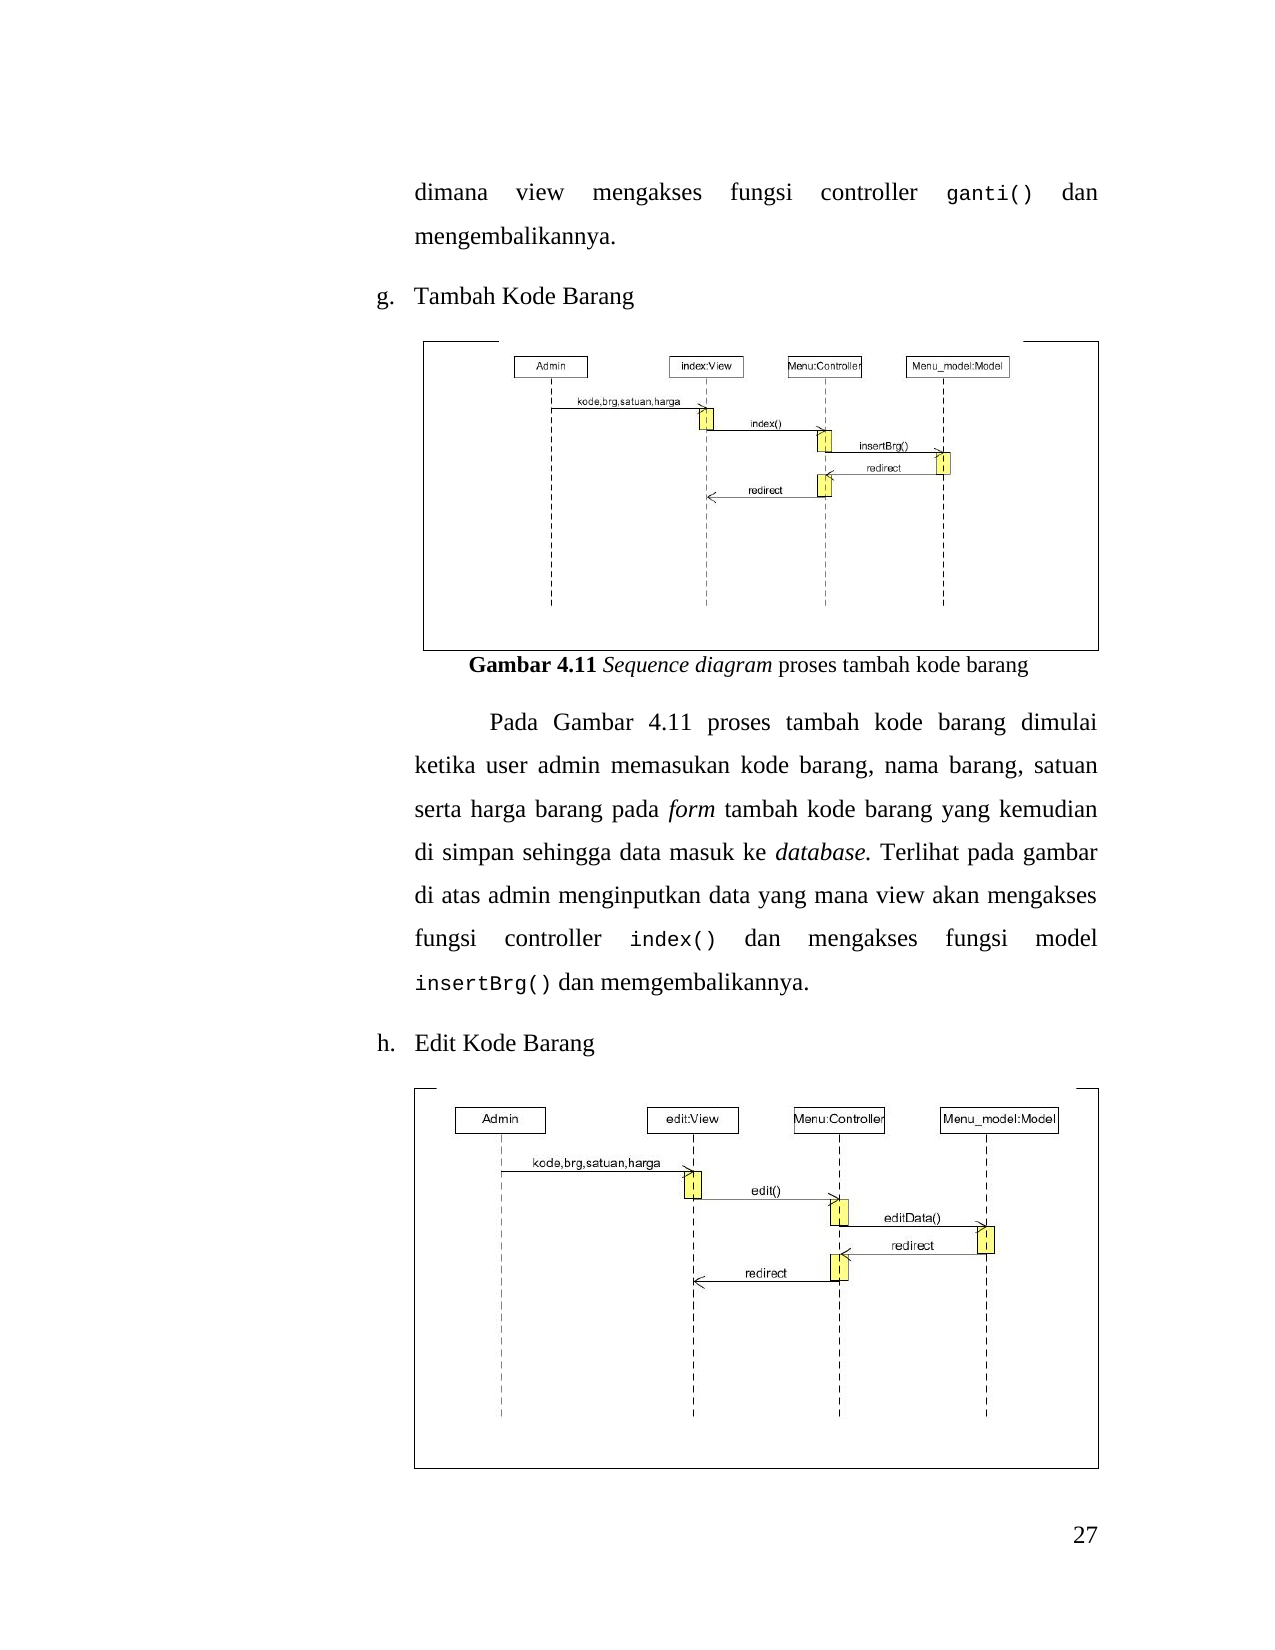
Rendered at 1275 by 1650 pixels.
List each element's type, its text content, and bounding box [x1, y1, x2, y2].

picture [436, 1088, 1077, 1455]
table_header [424, 342, 1098, 650]
list Edit Kode Barang [377, 1028, 1098, 1057]
table_header [415, 1089, 1098, 1468]
list Tambah Kode Barang [376, 281, 1098, 310]
picture [499, 341, 1024, 637]
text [414, 177, 1098, 250]
text Gambar 4.11 Sequence diagram proses tambah kode barang [399, 651, 1098, 678]
text Pada Gambar 4.11 proses tambah kode barang dimulai ketika user admin memasukan kode barang, nama barang, satuan serta harga barang pada form tambah kode barang yang kemudian di simpan sehingga data masuk ke database. Terlihat pada gambar di atas admin menginputkan data yang mana view akan mengakses fungsi controller index() dan mengakses fungsi model insertBrg() dan memgembalikannya. [414, 707, 1098, 997]
